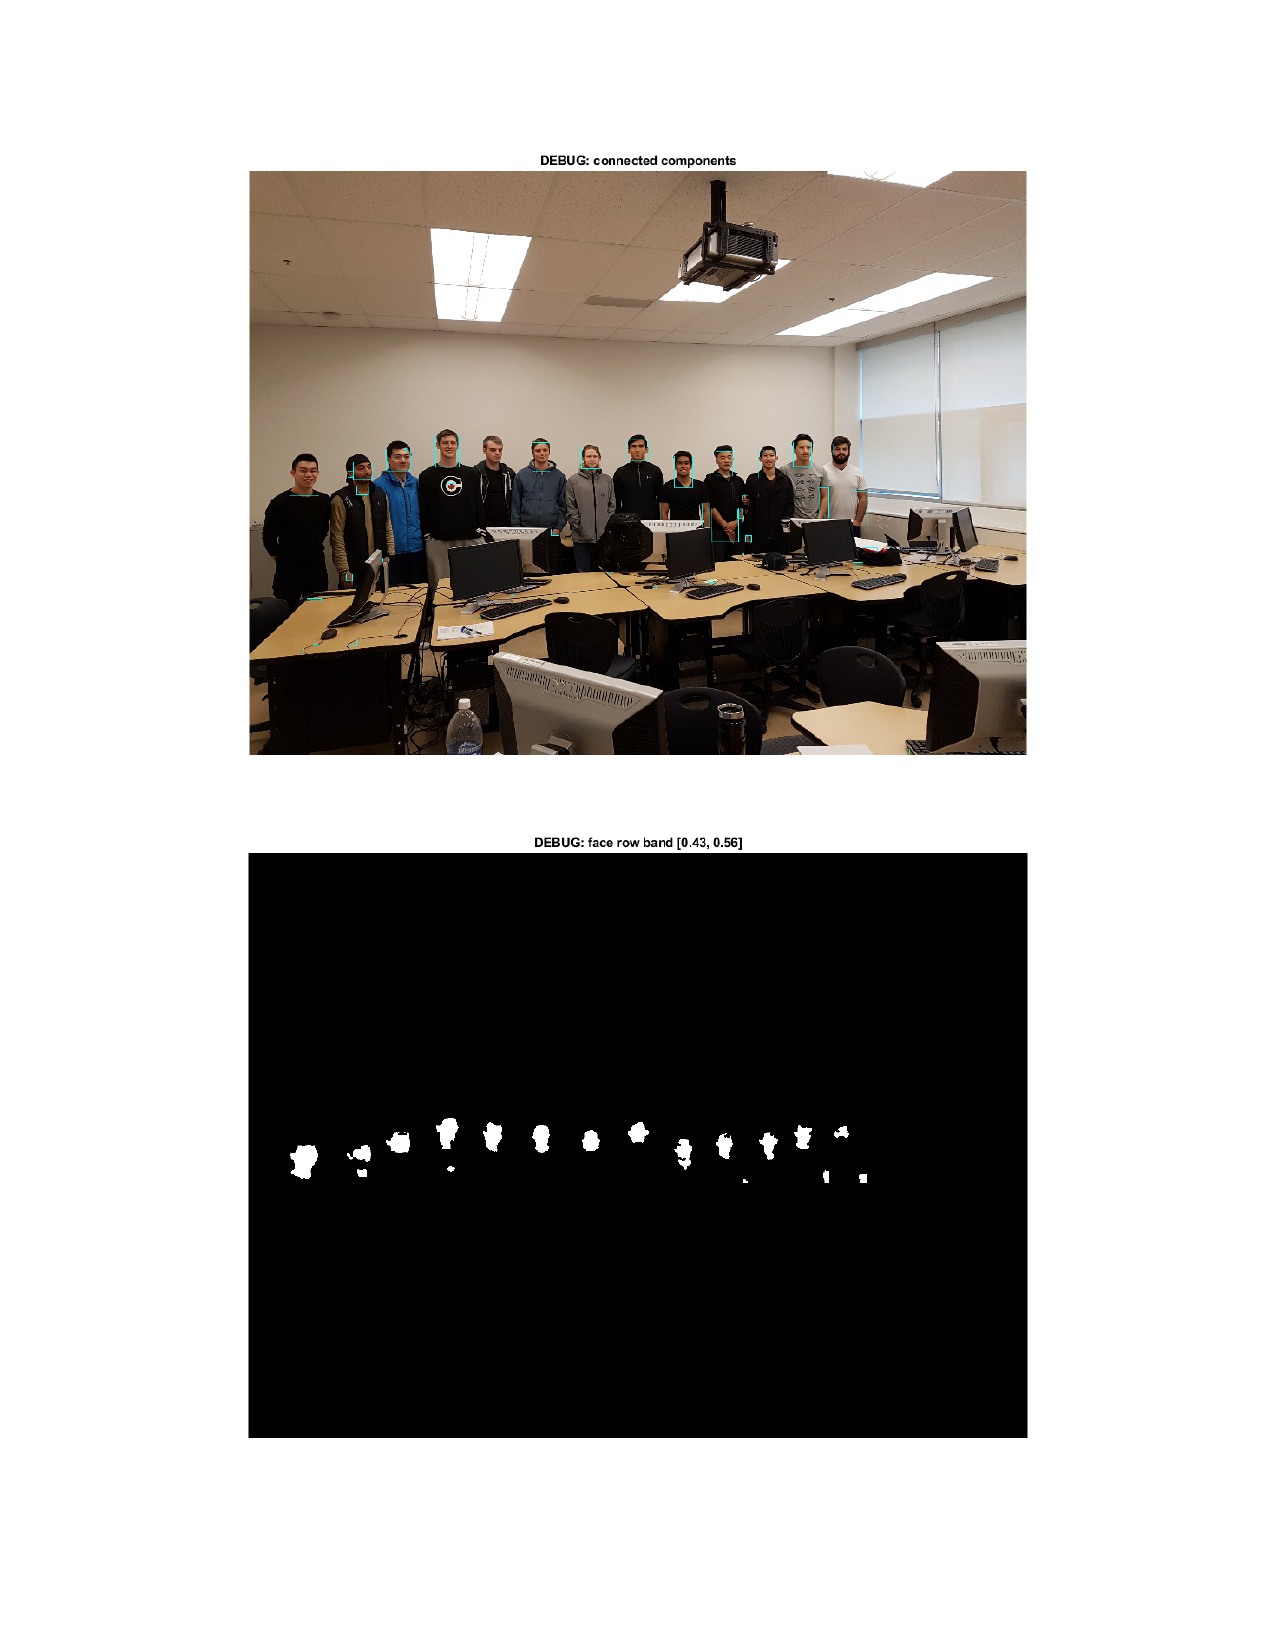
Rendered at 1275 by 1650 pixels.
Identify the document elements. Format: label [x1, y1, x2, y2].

picture [184, 831, 1091, 1494]
picture [185, 150, 1090, 811]
